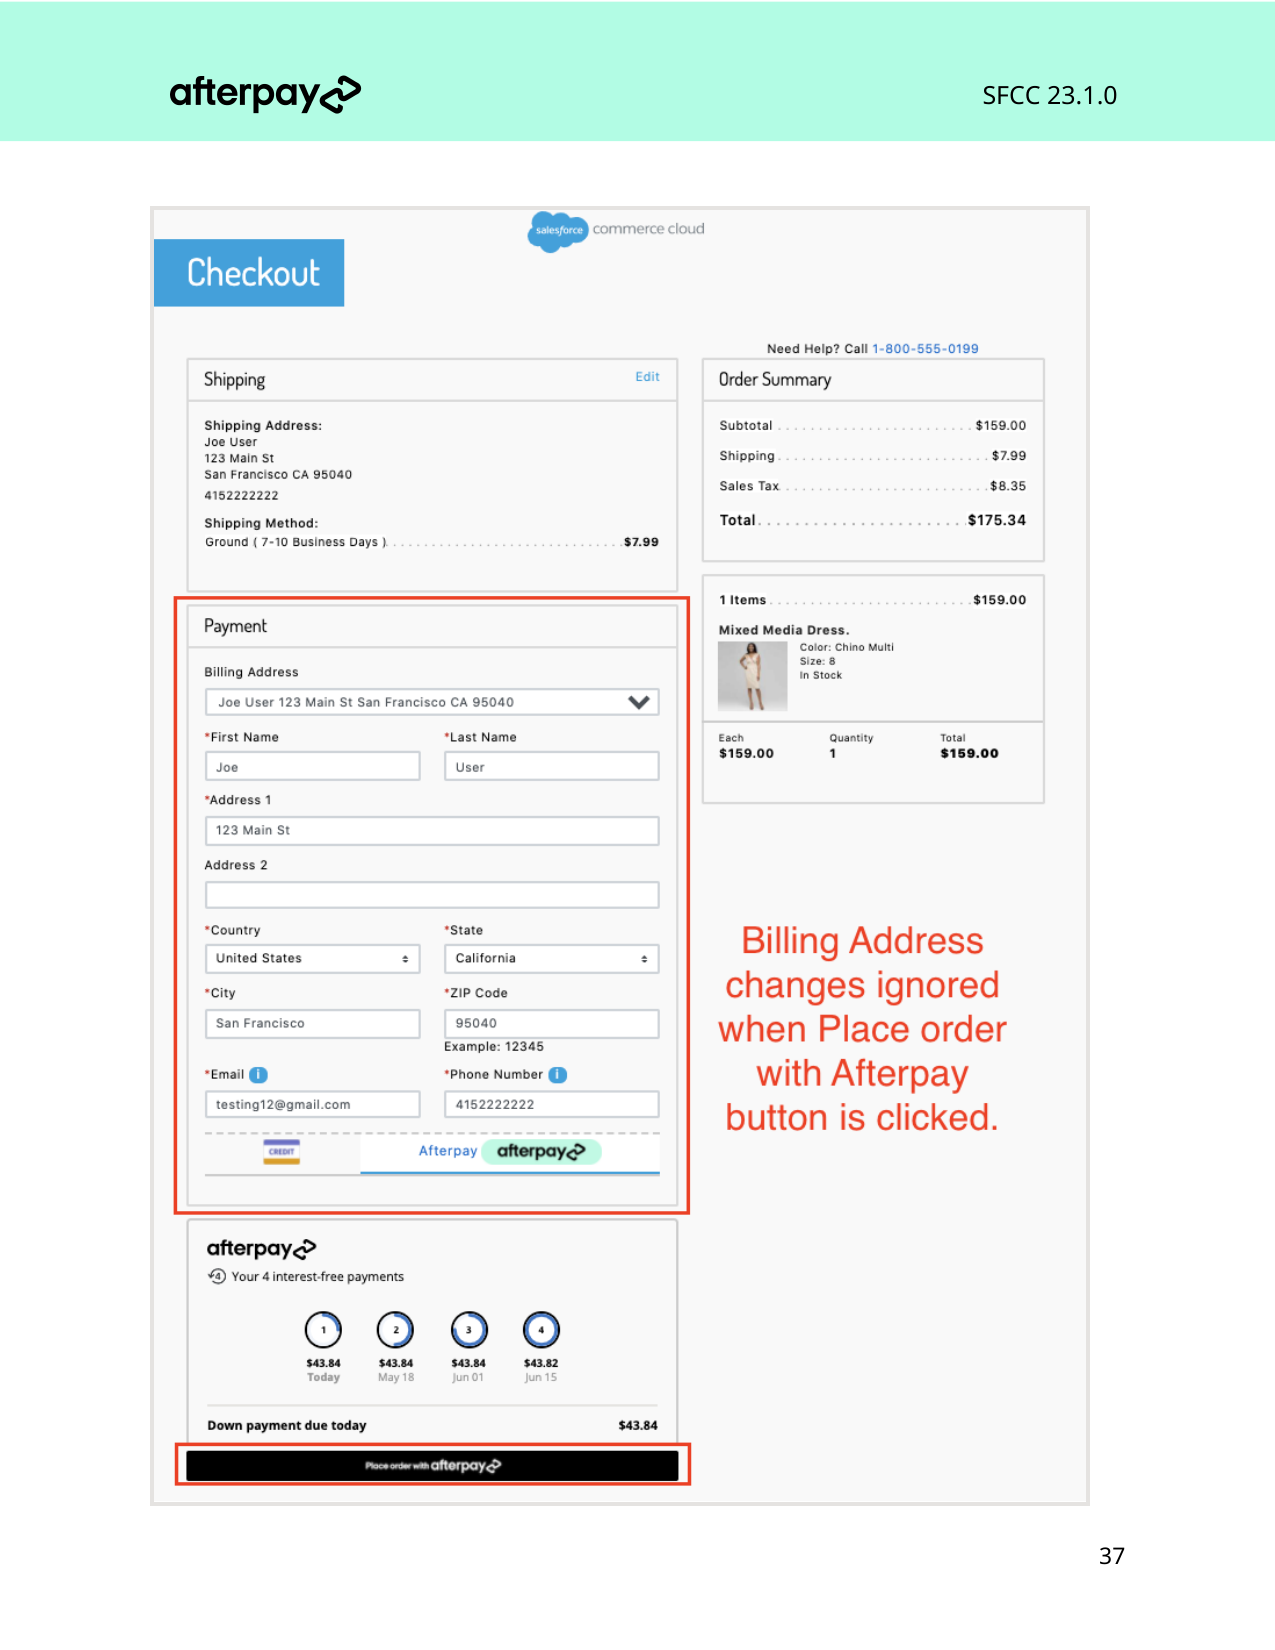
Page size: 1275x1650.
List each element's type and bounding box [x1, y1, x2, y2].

picture [134, 47, 397, 142]
picture [154, 210, 1086, 1501]
